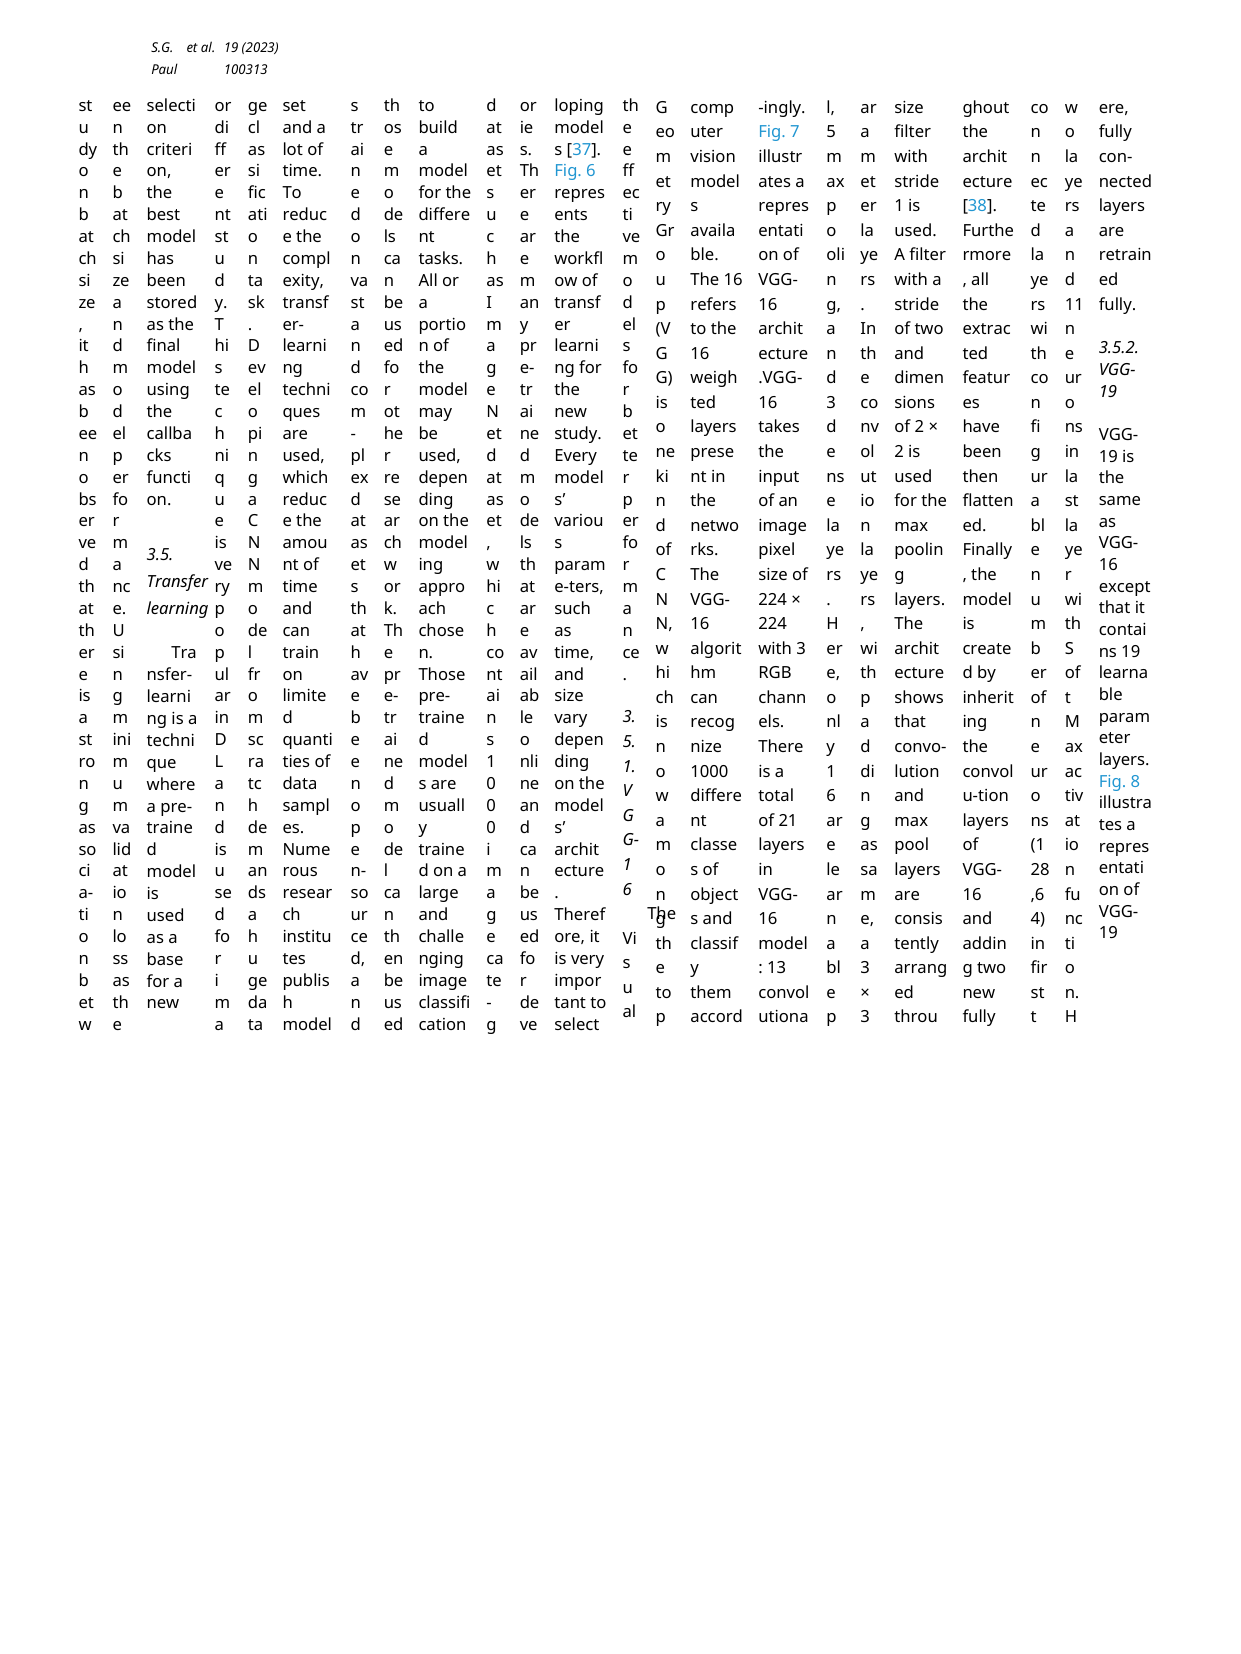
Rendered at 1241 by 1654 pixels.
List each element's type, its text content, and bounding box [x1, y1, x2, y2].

text S.G. Paul et al. Array 19 (2023) 100313 [151, 35, 296, 79]
text 3.5. Transfer learning [146, 538, 214, 620]
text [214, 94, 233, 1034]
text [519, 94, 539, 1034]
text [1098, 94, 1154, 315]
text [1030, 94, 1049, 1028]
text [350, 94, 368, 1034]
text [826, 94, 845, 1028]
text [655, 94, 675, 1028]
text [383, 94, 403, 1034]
text study on batch size, it has been observed that there is a strong associa-tion between the batch size and model performance. Using minimum validation loss as the selection criterion, the best model has been stored as the final model using the callbacks function. [78, 94, 97, 1034]
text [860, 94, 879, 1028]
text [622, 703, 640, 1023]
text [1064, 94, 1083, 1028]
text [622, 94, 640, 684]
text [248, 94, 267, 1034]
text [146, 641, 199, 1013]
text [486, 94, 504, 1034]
text 3.5.2. VGG-19 VGG-19 is the same as VGG-16 except that it contains 19 learnable parameter layers. Fig. 8 illustrates a representation of VGG-19 [1098, 337, 1154, 943]
text study on batch size, it has been observed that there is a strong associa-tion between the batch size and model performance. Using minimum validation loss as the selection criterion, the best model has been stored as the final model using the callbacks function. [146, 94, 199, 509]
text study on batch size, it has been observed that there is a strong associa-tion between the batch size and model performance. Using minimum validation loss as the selection criterion, the best model has been stored as the final model using the callbacks function. [112, 94, 131, 1034]
